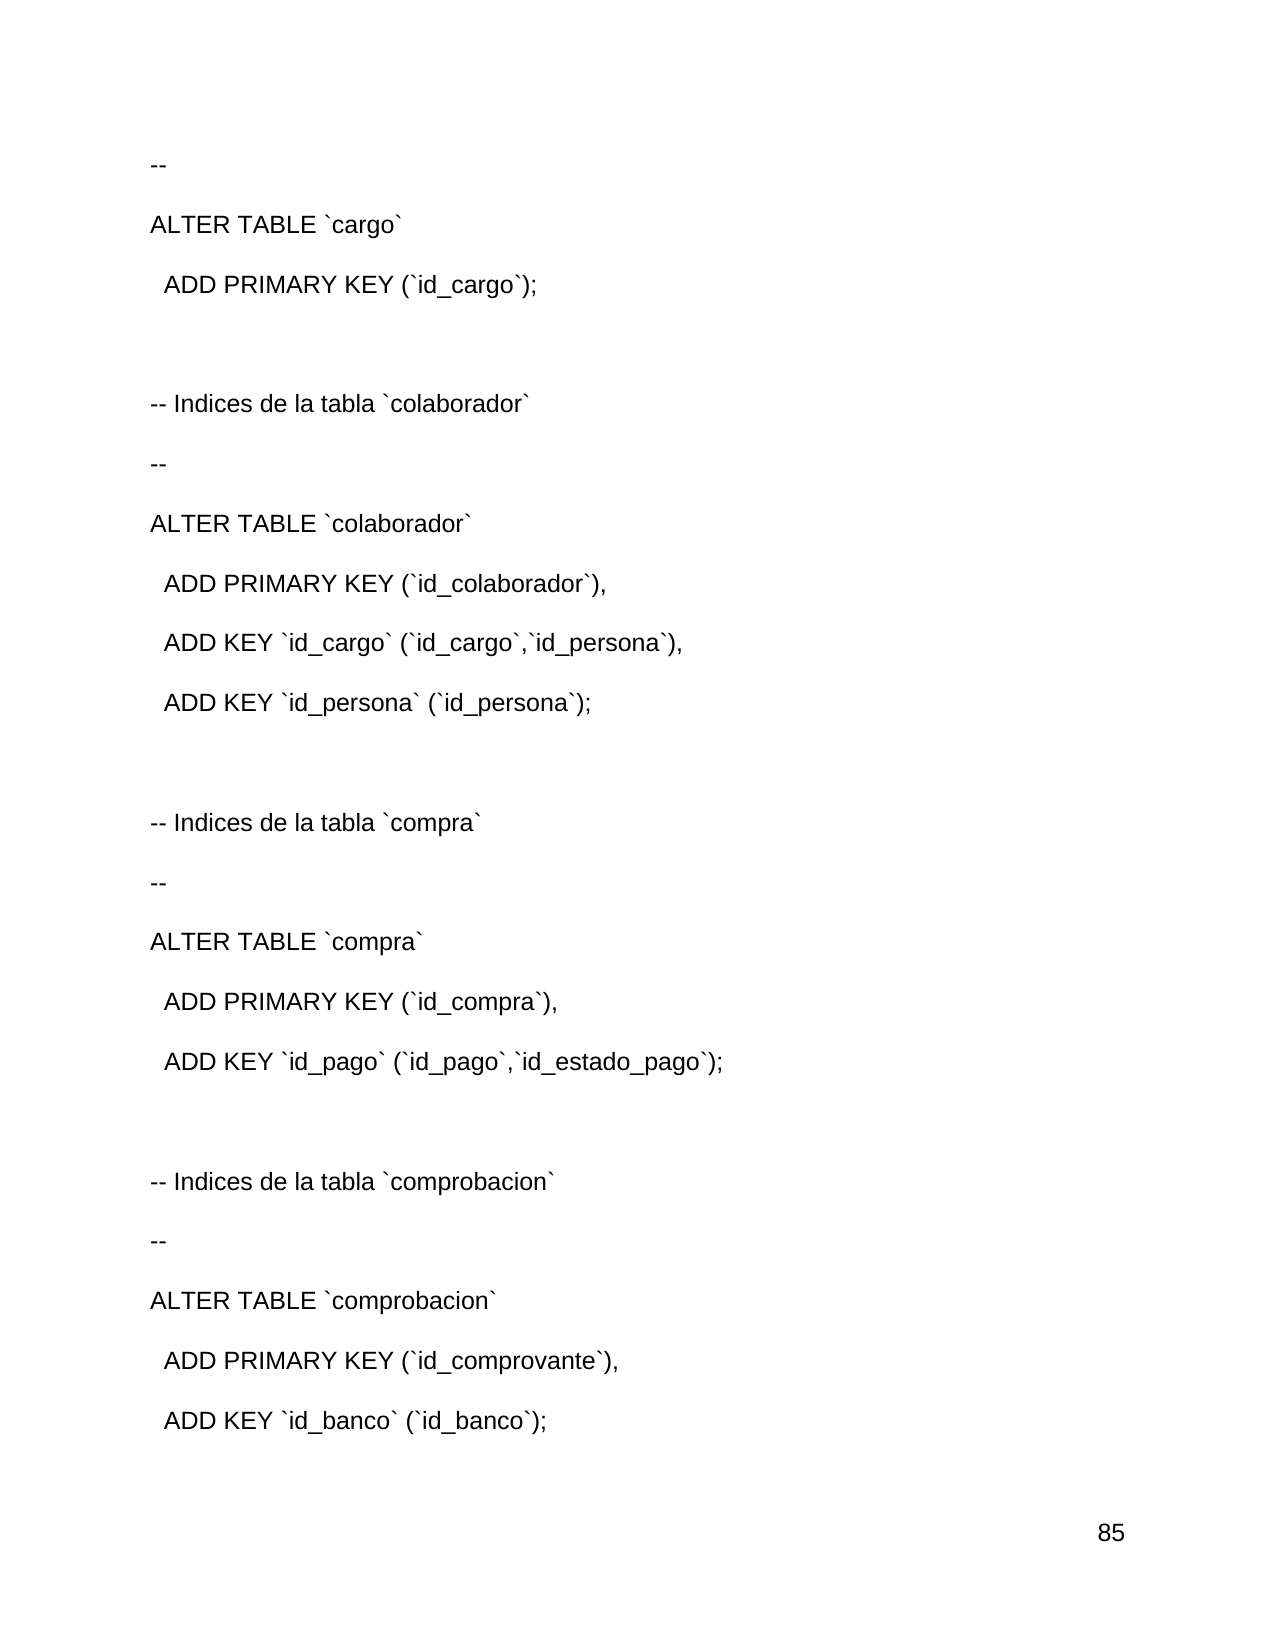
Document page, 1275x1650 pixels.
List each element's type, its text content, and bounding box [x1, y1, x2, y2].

text ADD PRIMARY KEY (`id_comprovante`), [150, 1346, 1125, 1374]
text ALTER TABLE `compra` [150, 927, 1125, 956]
text -- Indices de la tabla `comprobacion` [150, 1166, 1125, 1195]
text ADD PRIMARY KEY (`id_compra`), [150, 987, 1125, 1016]
text ADD KEY `id_cargo` (`id_cargo`,`id_persona`), [150, 628, 1125, 657]
text ADD KEY `id_persona` (`id_persona`); [150, 688, 1125, 717]
text -- [150, 1226, 1125, 1255]
text ALTER TABLE `cargo` [150, 210, 1125, 238]
text ADD KEY `id_pago` (`id_pago`,`id_estado_pago`); [150, 1047, 1125, 1076]
text ADD KEY `id_banco` (`id_banco`); [150, 1406, 1125, 1434]
text -- [150, 449, 1125, 478]
text ADD PRIMARY KEY (`id_cargo`); [150, 269, 1125, 298]
text -- [150, 150, 1125, 179]
text -- [150, 867, 1125, 896]
text -- Indices de la tabla `colaborador` [150, 389, 1125, 418]
text -- Indices de la tabla `compra` [150, 808, 1125, 836]
text ADD PRIMARY KEY (`id_colaborador`), [150, 568, 1125, 597]
text ALTER TABLE `colaborador` [150, 509, 1125, 537]
text ALTER TABLE `comprobacion` [150, 1286, 1125, 1315]
